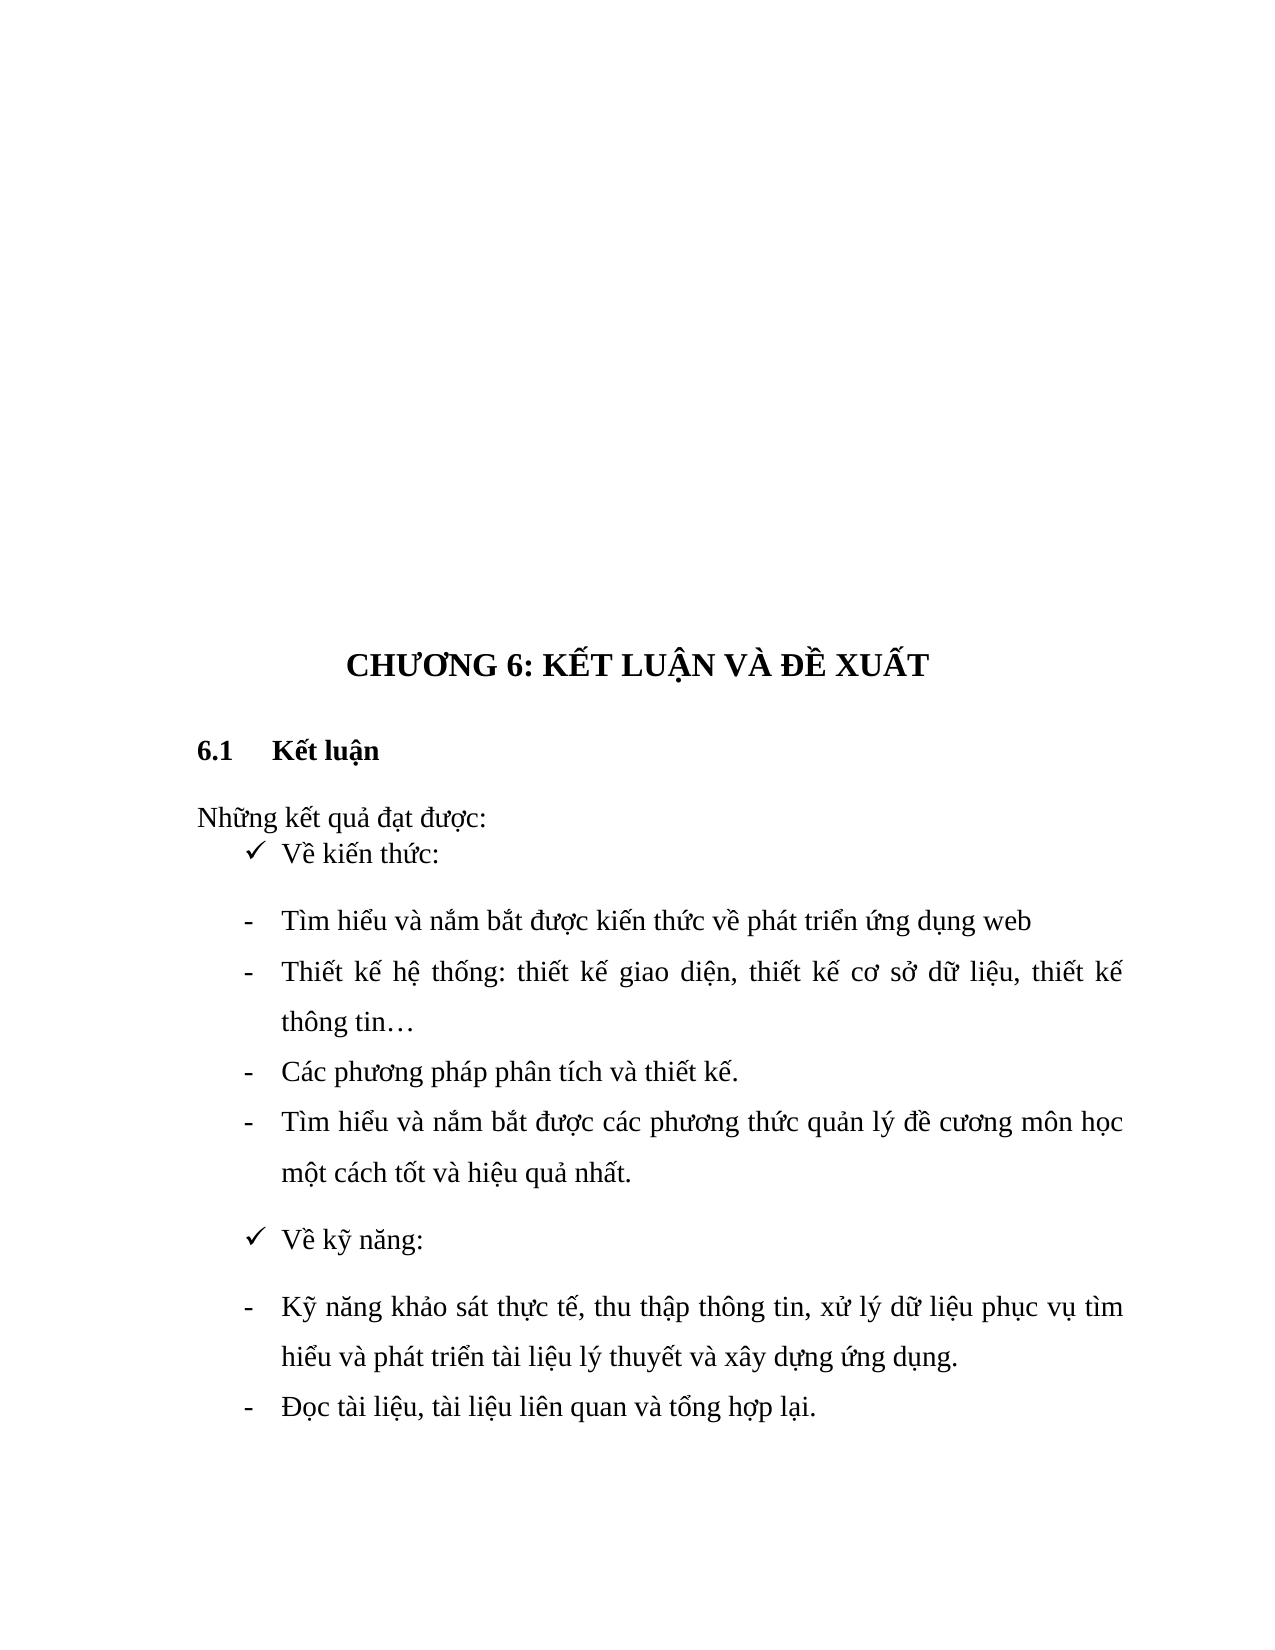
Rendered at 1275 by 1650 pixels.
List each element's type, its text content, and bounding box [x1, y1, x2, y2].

list Tìm hiểu và nắm bắt được các phương thức quản lý đề cương môn học một cách tốt và hiệu quả nhất. [244, 1104, 1125, 1188]
list Tìm hiểu và nắm bắt được kiến thức về phát triển ứng dụng web [244, 903, 1125, 937]
subtitle Những kết quả đạt được: [150, 800, 1125, 834]
subtitle CHƯƠNG 6: KẾT LUẬN VÀ ĐỀ XUẤT [150, 645, 1125, 683]
list Kết luận [197, 733, 1125, 767]
list Về kiến thức: [244, 836, 1125, 870]
list Thiết kế hệ thống: thiết kế giao diện, thiết kế cơ sở dữ liệu, thiết kế thông tin… [244, 954, 1125, 1037]
list Về kỹ năng: [244, 1222, 1125, 1256]
list Kỹ năng khảo sát thực tế, thu thập thông tin, xử lý dữ liệu phục vụ tìm hiểu và phát triển tài liệu lý thuyết và xây dựng ứng dụng. [244, 1289, 1125, 1373]
list Đọc tài liệu, tài liệu liên quan và tổng hợp lại. [244, 1389, 1125, 1423]
list Các phương pháp phân tích và thiết kế. [244, 1054, 1125, 1088]
